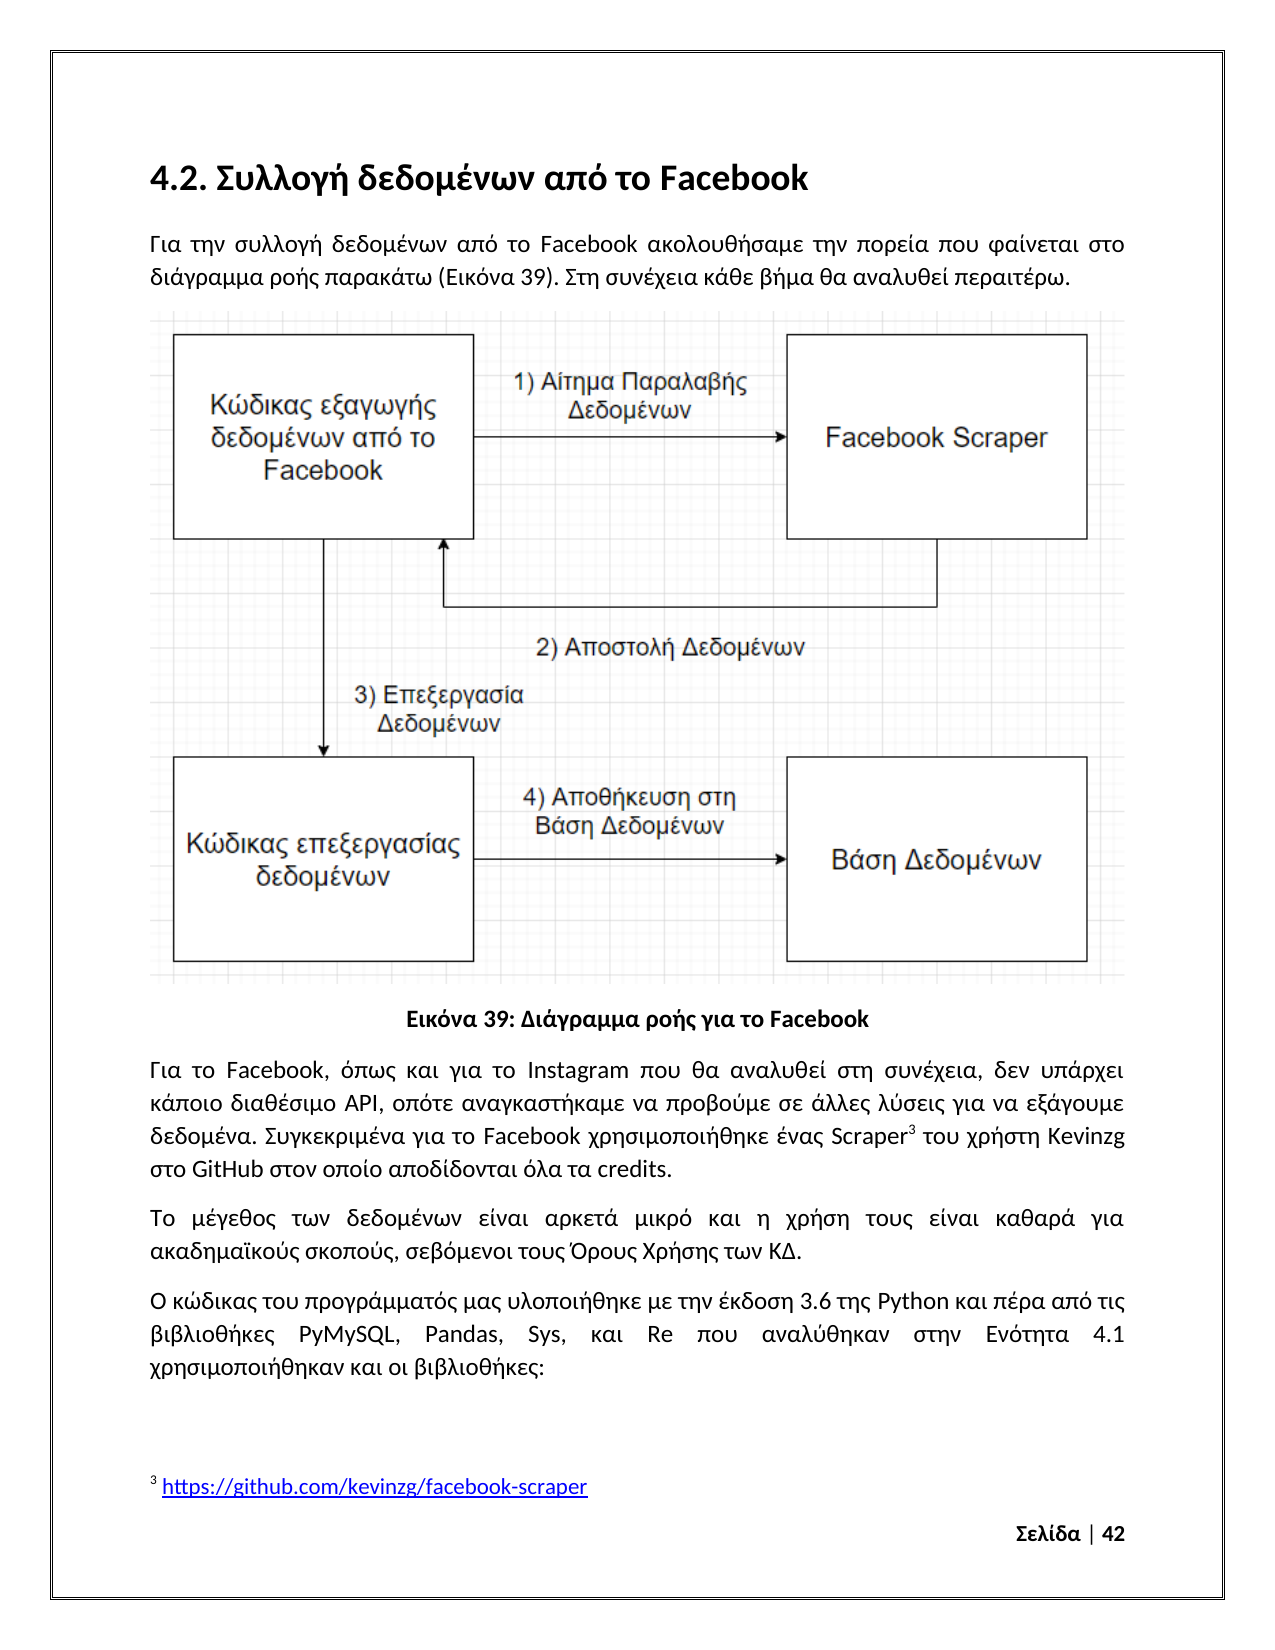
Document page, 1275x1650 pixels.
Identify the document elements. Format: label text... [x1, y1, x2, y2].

text Για το Facebook, όπως και για το Instagram που θα αναλυθεί στη συνέχεια, δεν υπάρχει κάποιο διαθέσιμο API, οπότε αναγκαστήκαμε να προβούμε σε άλλες λύσεις για να εξάγουμε δεδομένα. Συγκεκριμένα για το Facebook χρησιμοποιήθηκε ένας Scraper του χρήστη Kevinzg στο GitHub στον οποίο αποδίδονται όλα τα credits. [150, 1054, 1125, 1183]
text Το μέγεθος των δεδομένων είναι αρκετά μικρό και η χρήση τους είναι καθαρά για ακαδημαϊκούς σκοπούς, σεβόμενοι τους Όρους Χρήσης των ΚΔ. [150, 1202, 1125, 1266]
text Εικόνα 39: Διάγραμμα ροής για το Facebook [150, 1003, 1125, 1033]
picture [150, 311, 1125, 984]
subtitle 4.2. Συλλογή δεδομένων από το Facebook [150, 154, 1125, 200]
text Για την συλλογή δεδομένων από το Facebook ακολουθήσαμε την πορεία που φαίνεται στο διάγραμμα ροής παρακάτω (Εικόνα 39). Στη συνέχεια κάθε βήμα θα αναλυθεί περαιτέρω. [150, 229, 1125, 292]
text O κώδικας του προγράμματός μας υλοποιήθηκε με την έκδοση 3.6 της Python και πέρα από τις βιβλιοθήκες PyMySQL, Pandas, Sys, και Re που αναλύθηκαν στην Ενότητα 4.1 χρησιμοποιήθηκαν και οι βιβλιοθήκες: [150, 1285, 1125, 1381]
